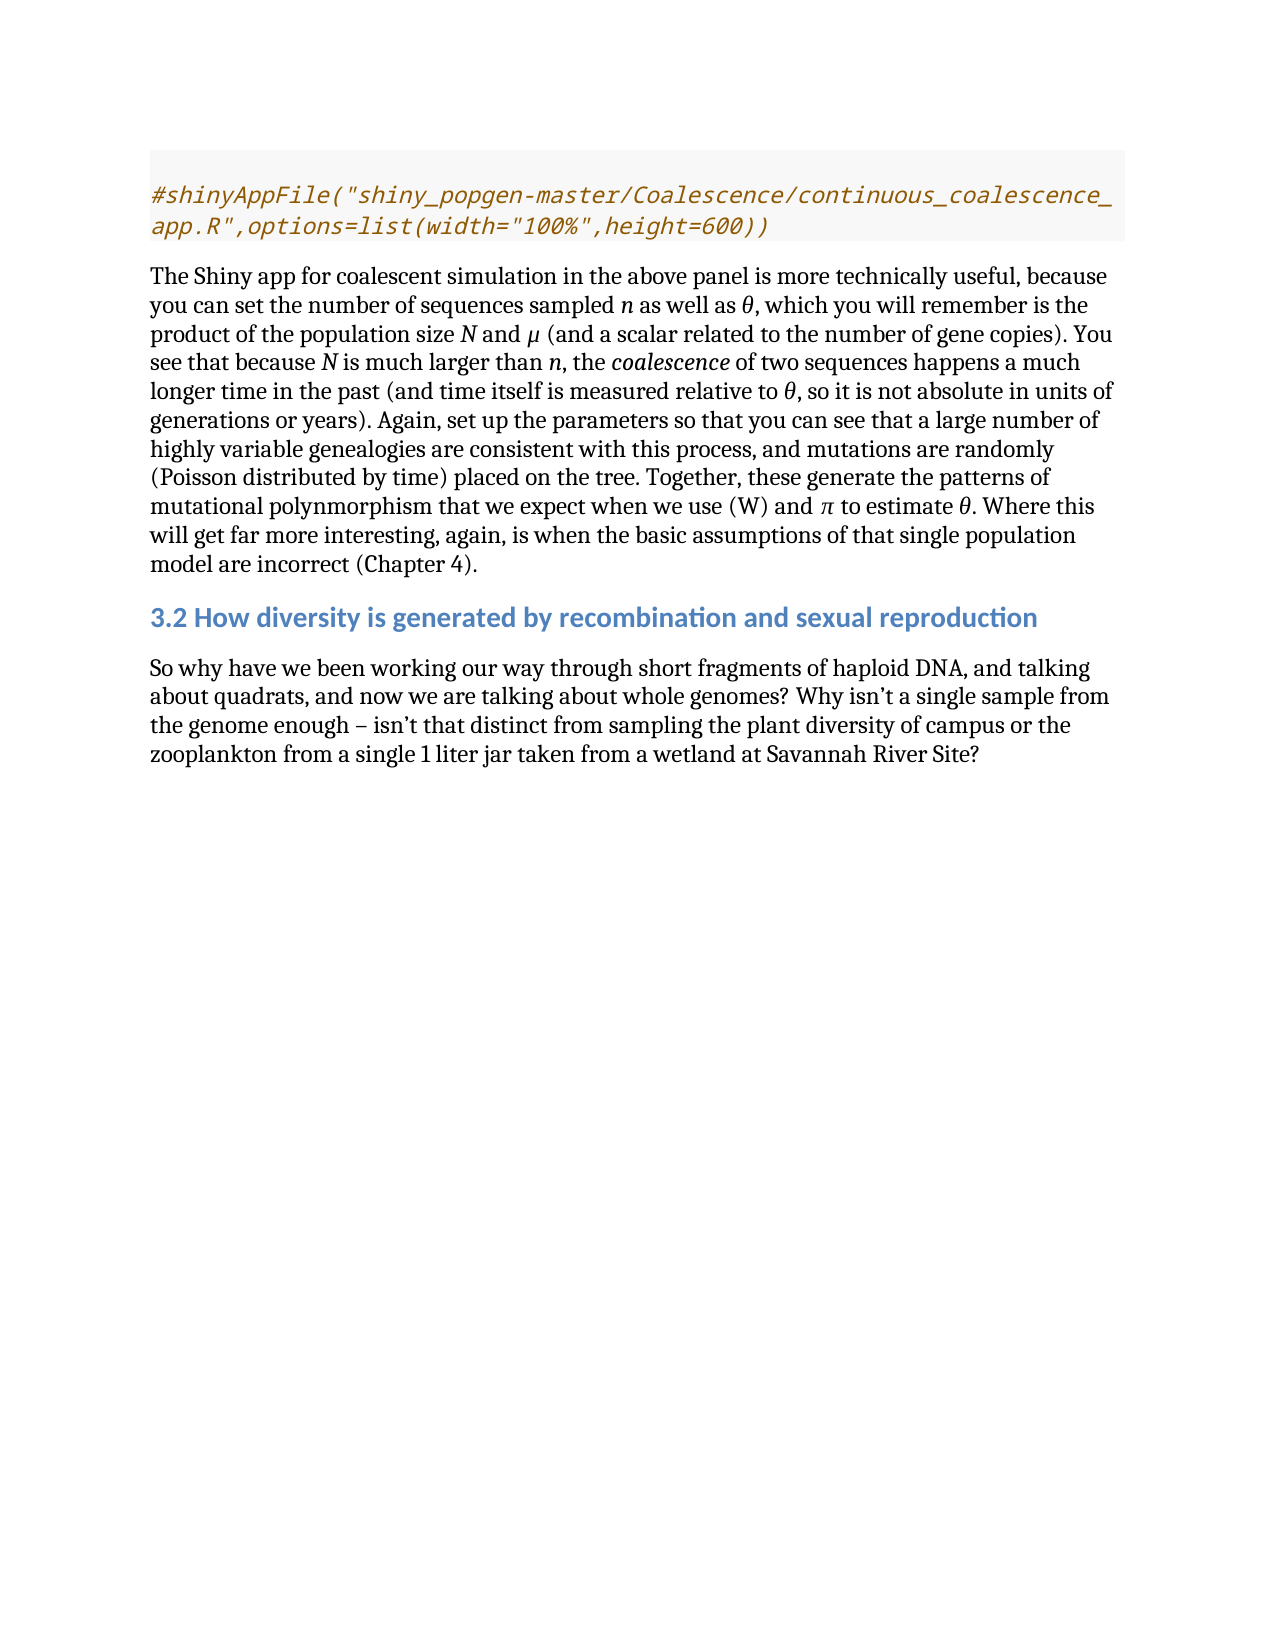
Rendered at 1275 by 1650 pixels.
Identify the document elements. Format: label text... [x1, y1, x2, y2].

text The Shiny app for coalescent simulation in the above panel is more technically useful, because you can set the number of sequences sampled n as well as , which you will remember is the product of the population size N and (and a scalar related to the number of gene copies). You see that because N is much larger than n, the coalescence of two sequences happens a much longer time in the past (and time itself is measured relative to , so it is not absolute in units of generations or years). Again, set up the parameters so that you can see that a large number of highly variable genealogies are consistent with this process, and mutations are randomly (Poisson distributed by time) placed on the tree. Together, these generate the patterns of mutational polynmorphism that we expect when we use (W) and to estimate . Where this will get far more interesting, again, is when the basic assumptions of that single population model are incorrect (Chapter 4). [150, 262, 1125, 578]
subtitle 3.2 How diversity is generated by recombination and sexual reproduction [150, 599, 1125, 635]
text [150, 150, 1125, 241]
text So why have we been working our way through short fragments of haploid DNA, and talking about quadrats, and now we are talking about whole genomes? Why isn’t a single sample from the genome enough – isn’t that distinct from sampling the plant diversity of campus or the zooplankton from a single 1 liter jar taken from a wetland at Savannah River Site? [150, 653, 1125, 768]
